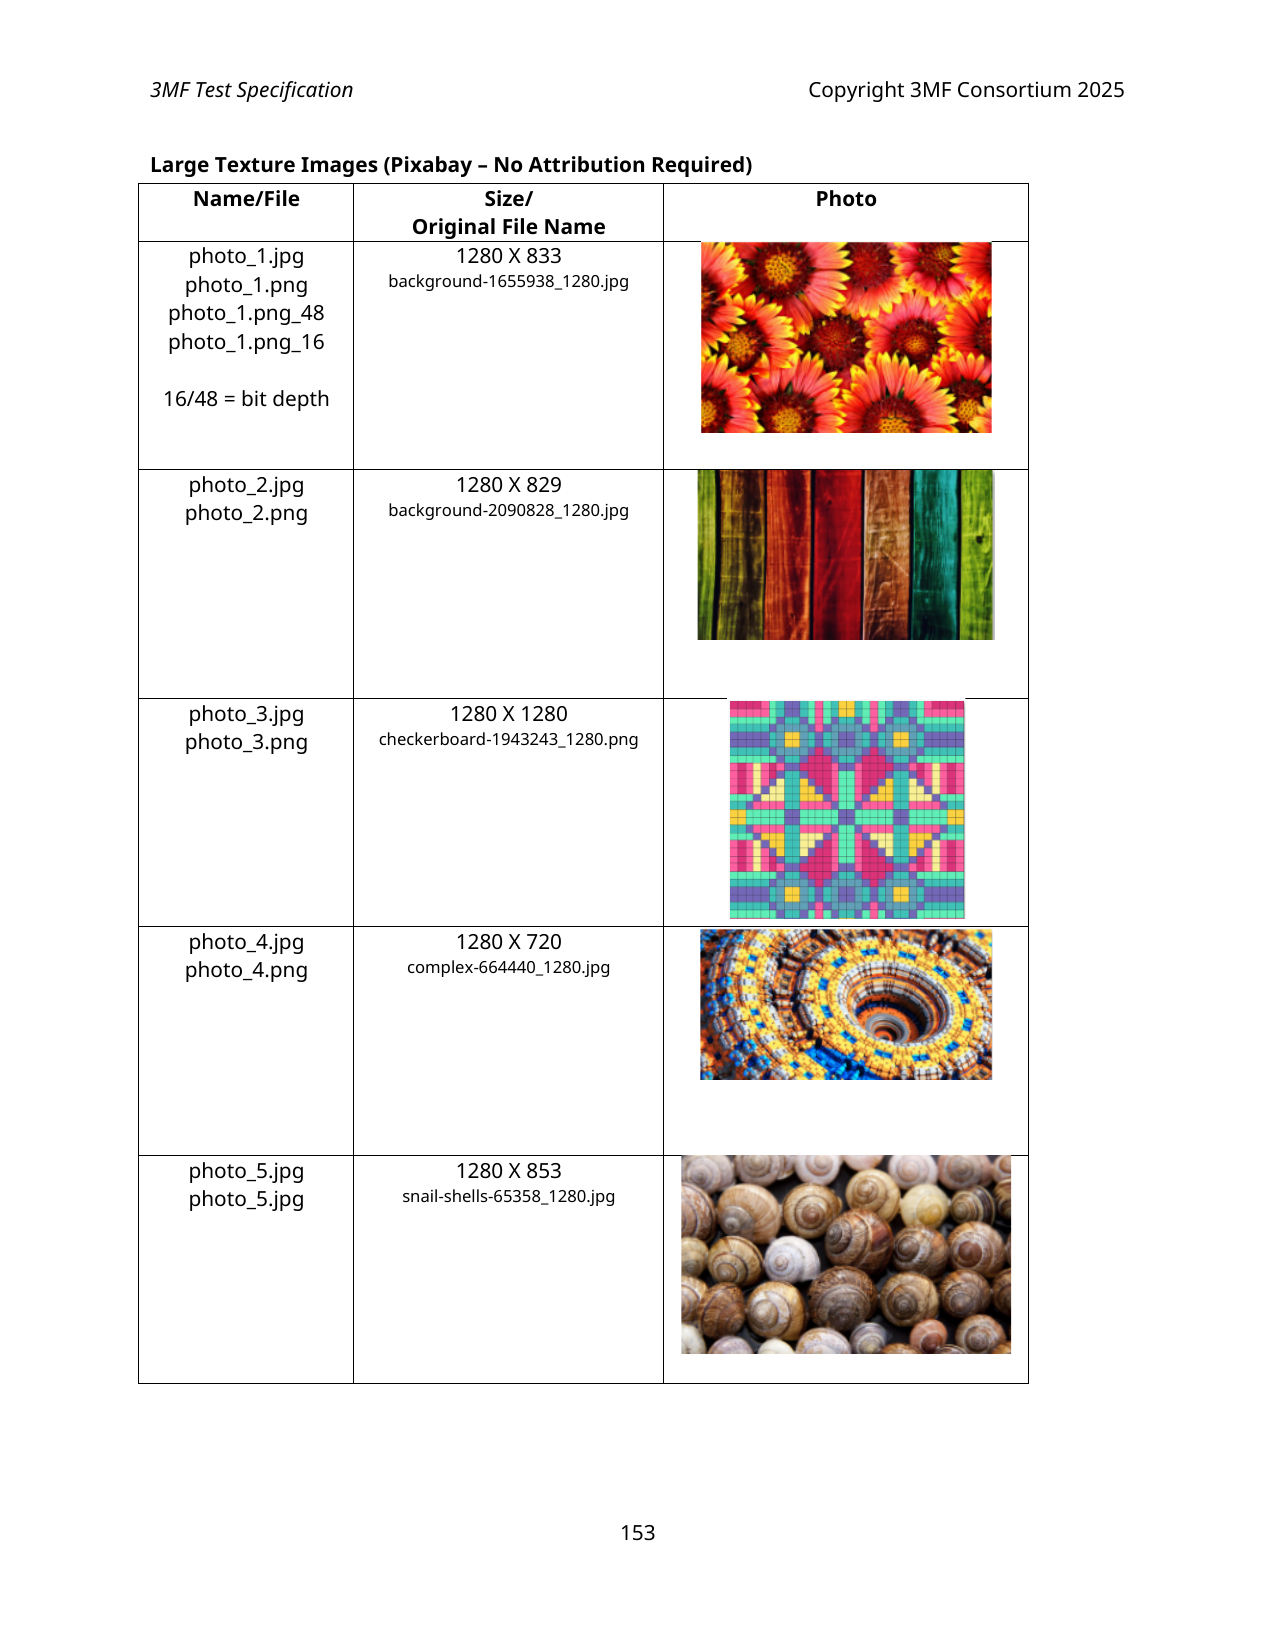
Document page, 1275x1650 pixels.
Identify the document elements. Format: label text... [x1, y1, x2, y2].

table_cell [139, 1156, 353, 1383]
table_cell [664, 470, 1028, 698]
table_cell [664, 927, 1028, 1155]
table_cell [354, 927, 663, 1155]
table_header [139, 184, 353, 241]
text Large Texture Images (Pixabay – No Attribution Required) [150, 150, 1125, 178]
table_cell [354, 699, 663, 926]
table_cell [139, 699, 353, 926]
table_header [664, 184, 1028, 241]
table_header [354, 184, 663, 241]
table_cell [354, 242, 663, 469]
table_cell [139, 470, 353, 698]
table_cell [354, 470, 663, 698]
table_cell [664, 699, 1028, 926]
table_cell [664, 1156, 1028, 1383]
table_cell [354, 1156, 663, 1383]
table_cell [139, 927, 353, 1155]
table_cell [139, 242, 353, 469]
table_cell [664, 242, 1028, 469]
